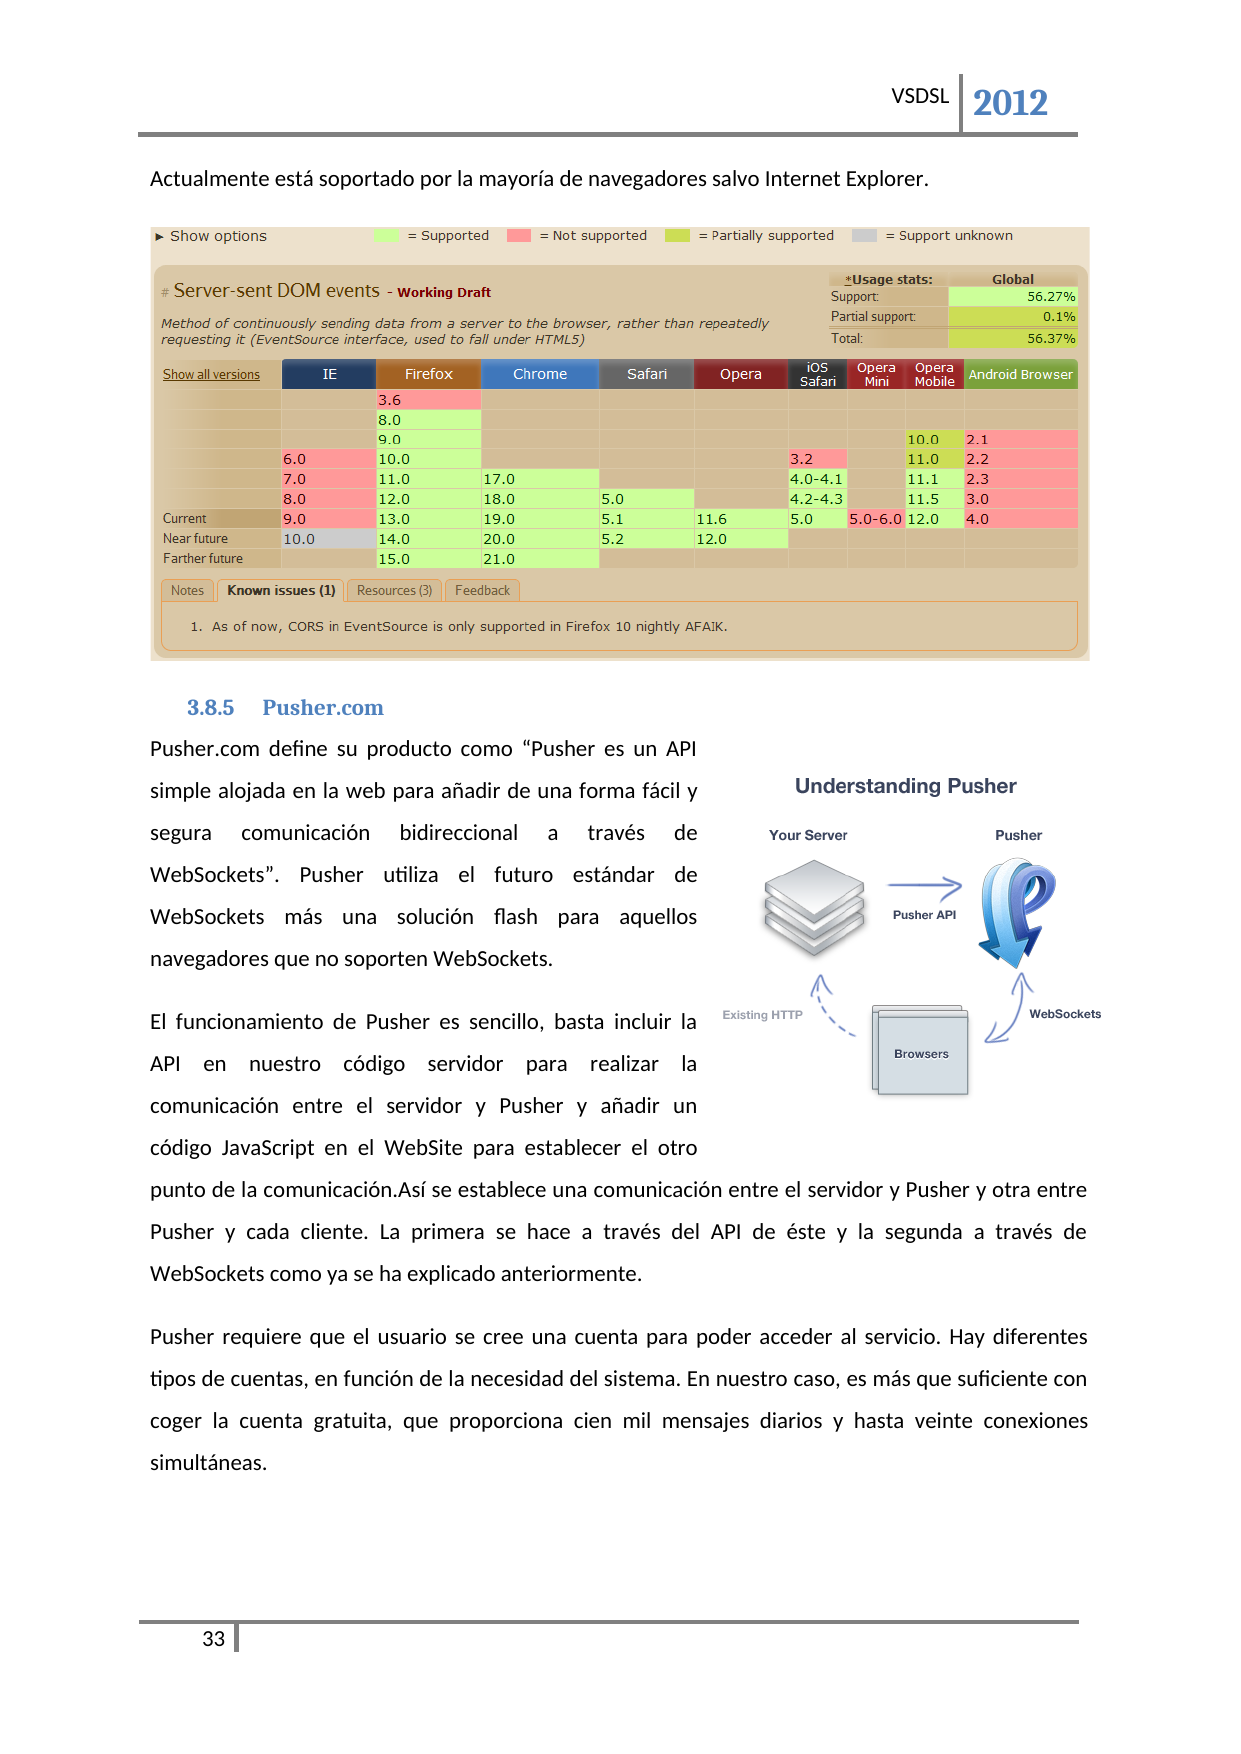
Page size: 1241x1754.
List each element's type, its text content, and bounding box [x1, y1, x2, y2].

subtitle Pusher.com [187, 695, 1090, 721]
picture [150, 227, 1090, 661]
picture [717, 747, 1104, 1134]
text Actualmente está soportado por la mayoría de navegadores salvo Internet Explorer. [150, 164, 1090, 193]
text Pusher.com define su producto como “Pusher es un API simple alojada en la web para añadir de una forma fácil y segura comunicación bidireccional a través de WebSockets”. Pusher utiliza el futuro estándar de WebSockets más una solución flash para aquellos navegadores que no soporten WebSockets. [150, 734, 1090, 972]
text El funcionamiento de Pusher es sencillo, basta incluir la API en nuestro código servidor para realizar la comunicación entre el servidor y Pusher y añadir un código JavaScript en el WebSite para establecer el otro punto de la comunicación.Así se establece una comunicación entre el servidor y Pusher y otra entre Pusher y cada cliente. La primera se hace a través del API de éste y la segunda a través de WebSockets como ya se ha explicado anteriormente. [150, 1007, 1090, 1287]
text Pusher requiere que el usuario se cree una cuenta para poder acceder al servicio. Hay diferentes tipos de cuentas, en función de la necesidad del sistema. En nuestro caso, es más que suficiente con coger la cuenta gratuita, que proporciona cien mil mensajes diarios y hasta veinte conexiones simultáneas. [150, 1322, 1090, 1476]
